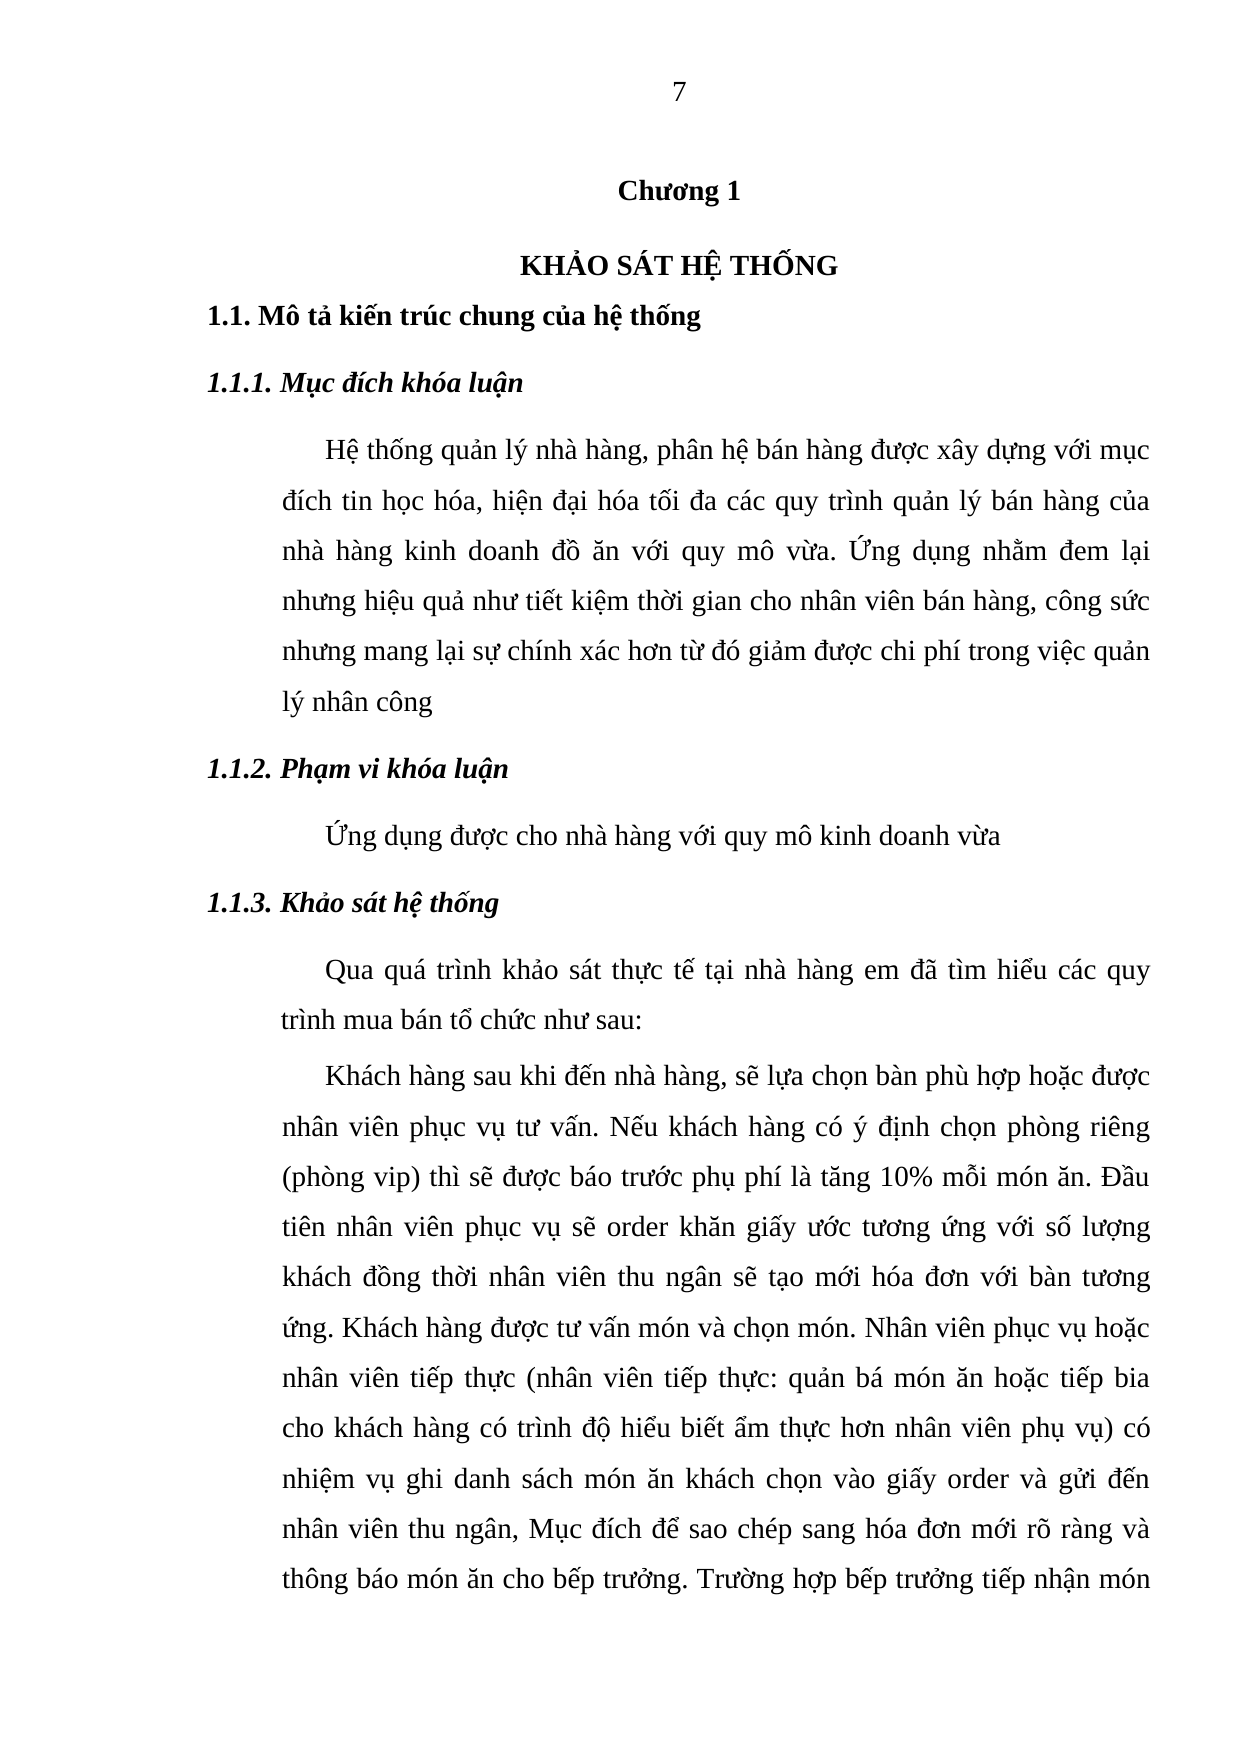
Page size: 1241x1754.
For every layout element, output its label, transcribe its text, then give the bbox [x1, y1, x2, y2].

subtitle Chương 1 [207, 173, 1152, 206]
subtitle KHẢO SÁT HỆ THỐNG [207, 248, 1152, 282]
text 1.1.3. Khảo sát hệ thống [207, 885, 1152, 918]
text 1.1. Mô tả kiến trúc chung của hệ thống [207, 298, 1152, 332]
list Qua quá trình khảo sát thực tế tại nhà hàng em đã tìm hiểu các quy trình mua bán tổ chức như sau: [281, 952, 1152, 1036]
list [282, 1058, 1152, 1595]
list Hệ thống quản lý nhà hàng, phân hệ bán hàng được xây dựng với mục đích tin học hóa, hiện đại hóa tối đa các quy trình quản lý bán hàng của nhà hàng kinh doanh đồ ăn với quy mô vừa. Ứng dụng nhằm đem lại nhưng hiệu quả như tiết kiệm thời gian cho nhân viên bán hàng, công sức nhưng mang lại sự chính xác hơn từ đó giảm được chi phí trong việc quản lý nhân công [282, 432, 1152, 717]
list Ứng dụng được cho nhà hàng với quy mô kinh doanh vừa [282, 818, 1152, 851]
text 1.1.1. Mục đích khóa luận [207, 365, 1152, 399]
text 1.1.2. Phạm vi khóa luận [207, 751, 1152, 784]
